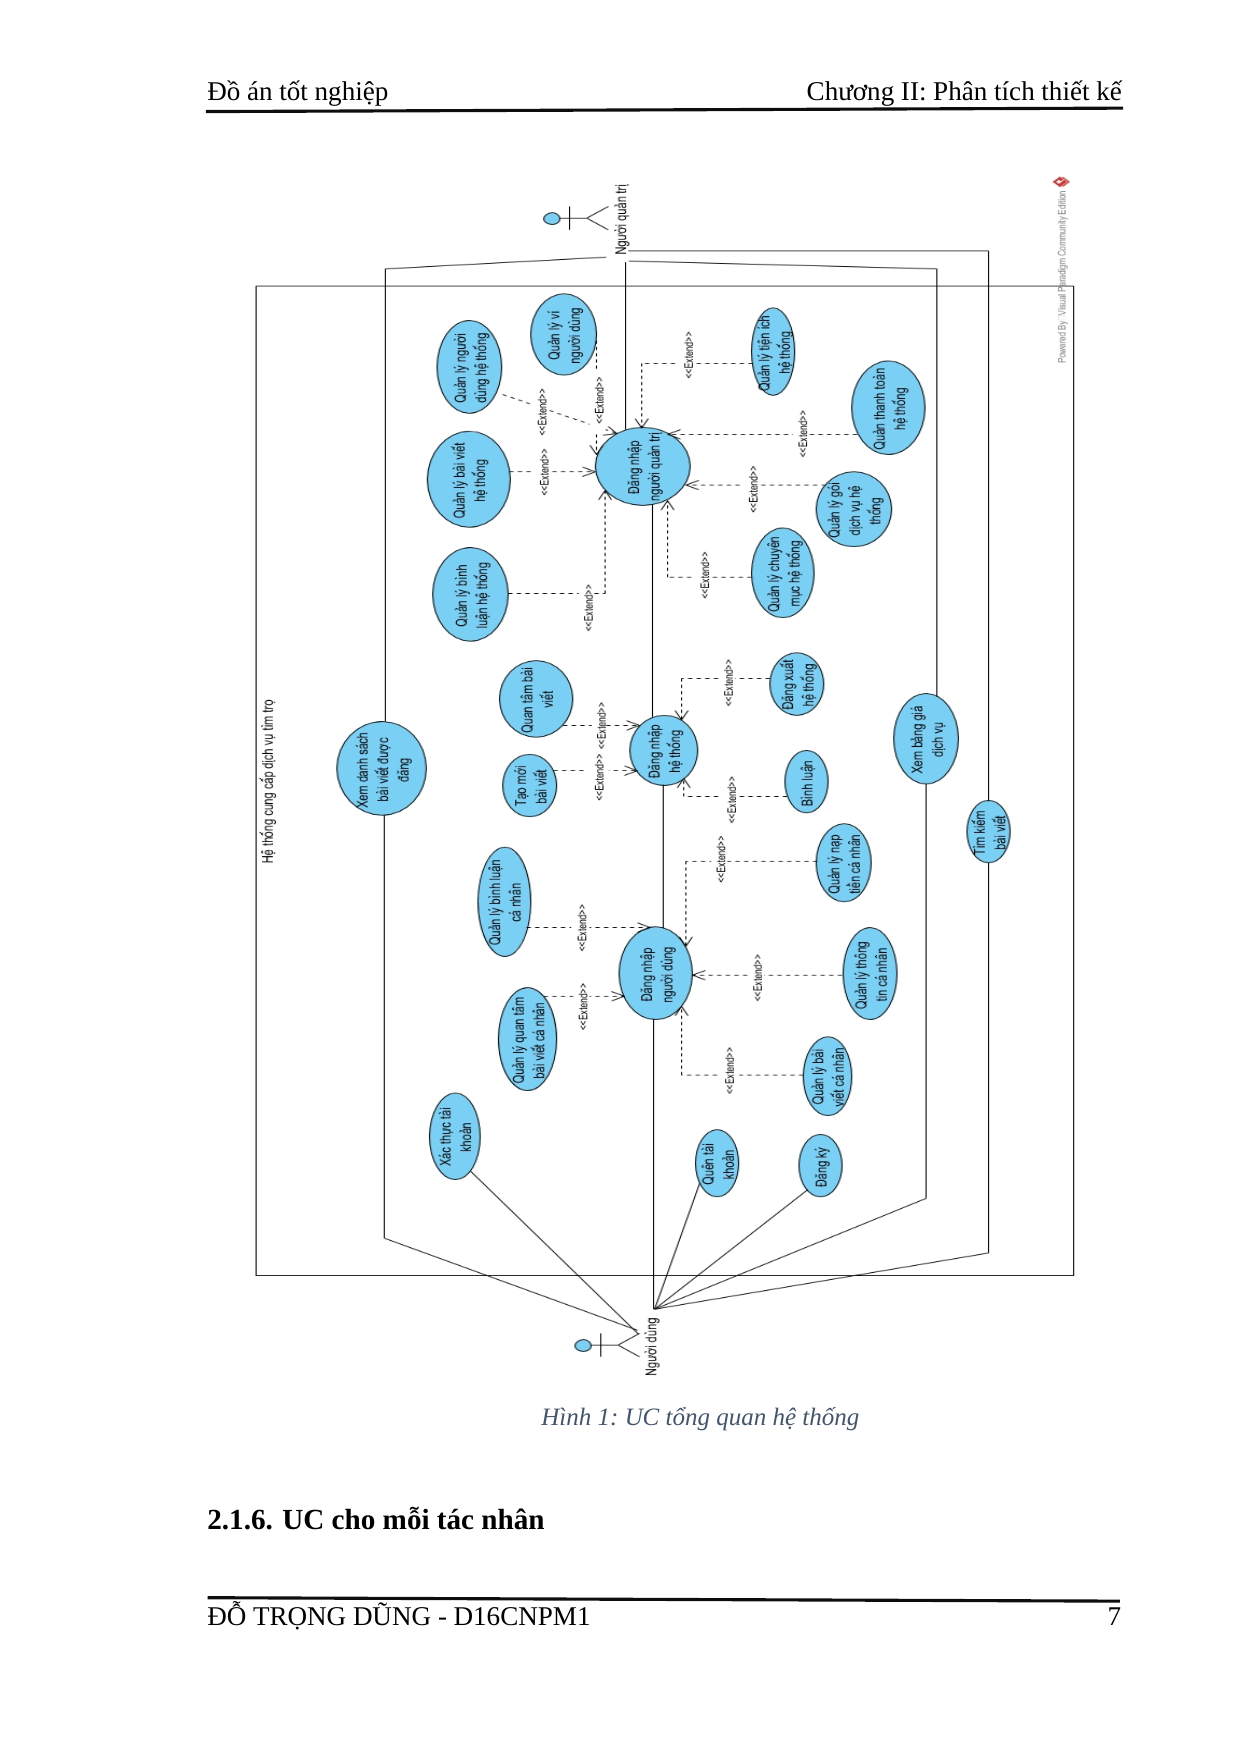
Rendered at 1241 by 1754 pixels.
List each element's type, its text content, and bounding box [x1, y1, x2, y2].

list UC cho mỗi tác nhân [207, 1502, 1123, 1535]
picture [255, 174, 1079, 1383]
text Hình 1: UC tổng quan hệ thống [277, 1402, 1123, 1431]
